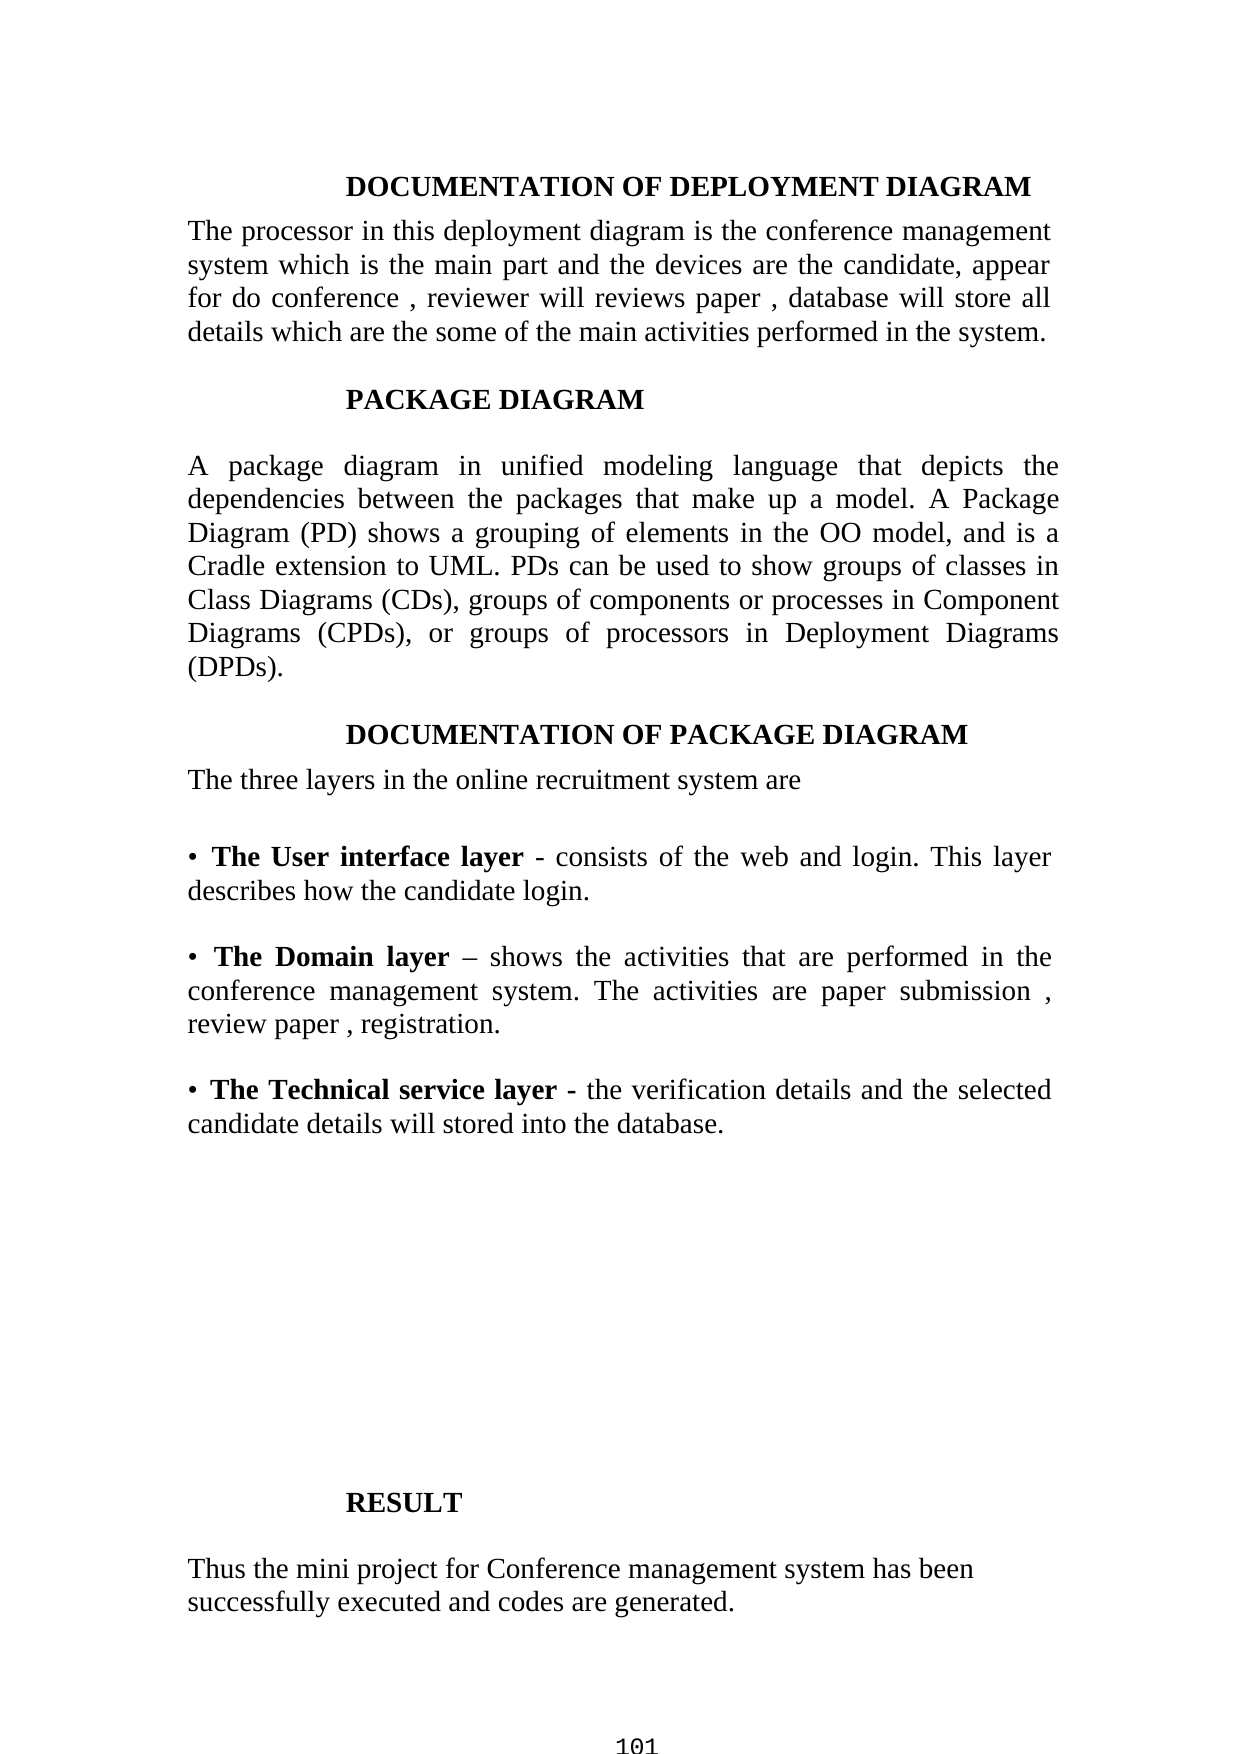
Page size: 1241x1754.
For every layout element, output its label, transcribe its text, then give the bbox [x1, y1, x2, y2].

text Thus the mini project for Conference management system has been successfully executed and codes are generated. [187, 1551, 1026, 1618]
subtitle PACKAGE DIAGRAM [187, 382, 1196, 416]
subtitle DOCUMENTATION OF DEPLOYMENT DIAGRAM [187, 169, 1196, 202]
subtitle RESULT [187, 1485, 1196, 1519]
subtitle DOCUMENTATION OF PACKAGE DIAGRAM [187, 717, 1196, 751]
text The three layers in the online recruitment system are [187, 762, 1196, 795]
text A package diagram in unified modeling language that depicts the dependencies between the packages that make up a model. A Package Diagram (PD) shows a grouping of elements in the OO model, and is a Cradle extension to UML. PDs can be used to show groups of classes in Class Diagrams (CDs), groups of components or processes in Component Diagrams (CPDs), or groups of processors in Deployment Diagrams (DPDs). [187, 448, 1060, 682]
list The Domain layer – shows the activities that are performed in the conference management system. The activities are paper submission , review paper , registration. [187, 939, 1053, 1040]
text The processor in this deployment diagram is the conference management system which is the main part and the devices are the candidate, appear for do conference , reviewer will reviews paper , database will store all details which are the some of the main activities performed in the system. [187, 213, 1052, 347]
list The Technical service layer - the verification details and the selected candidate details will stored into the database. [187, 1072, 1052, 1139]
list The User interface layer - consists of the web and login. This layer describes how the candidate login. [187, 839, 1052, 907]
